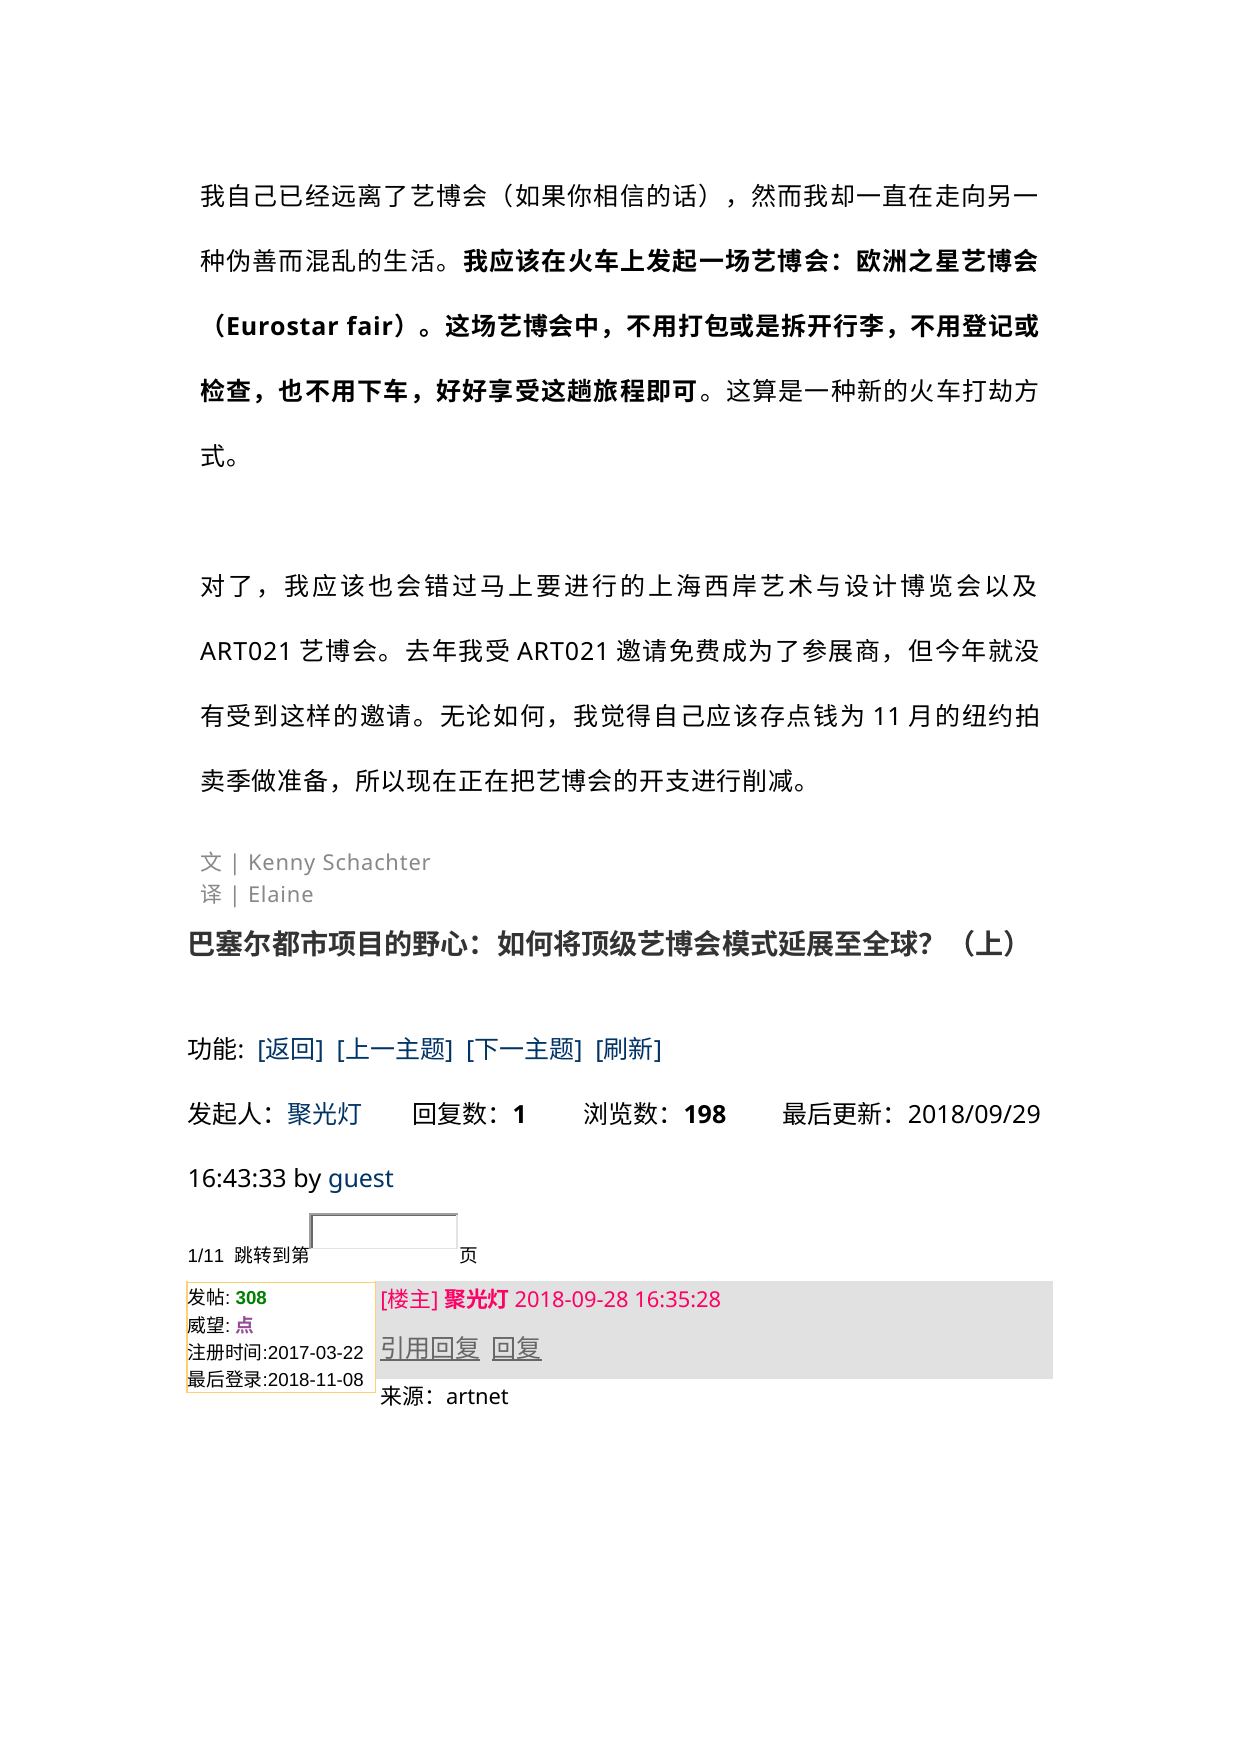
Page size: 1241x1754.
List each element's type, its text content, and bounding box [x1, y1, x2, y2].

table_header 1/11 跳转到第页 [186, 1210, 517, 1281]
text 巴塞尔都市项目的野心：如何将顶级艺博会模式延展至全球？（上） [187, 909, 1053, 974]
text 功能: [返回] [上一主题] [下一主题] [刷新] [187, 1015, 1053, 1080]
text 文 | Kenny Schachter [200, 844, 1040, 877]
text 引用回复 回复 [376, 1314, 1053, 1379]
text 我自己已经远离了艺博会（如果你相信的话），然而我却一直在走向另一种伪善而混乱的生活。我应该在火车上发起一场艺博会：欧洲之星艺博会（Eurostar fair）。这场艺博会中，不用打包或是拆开行李，不用登记或检查，也不用下车，好好享受这趟旅程即可。这算是一种新的火车打劫方式。 [200, 162, 1040, 487]
text 译 | Elaine [200, 877, 1040, 909]
text 对了，我应该也会错过马上要进行的上海西岸艺术与设计博览会以及ART021艺博会。去年我受ART021邀请免费成为了参展商，但今年就没有受到这样的邀请。无论如何，我觉得自己应该存点钱为11月的纽约拍卖季做准备，所以现在正在把艺博会的开支进行削减。 [200, 552, 1040, 812]
text 发起人：聚光灯 回复数：1 浏览数：198 最后更新：2018/09/29 16:43:33 by guest [187, 1080, 1053, 1210]
text 来源：artnet [187, 1379, 1053, 1411]
table_header 发帖: 308 威望: 点 注册时间:2017-03-22 最后登录:2018-11-08 [188, 1283, 375, 1392]
text [楼主] 聚光灯 2018-09-28 16:35:28 [376, 1281, 1053, 1314]
